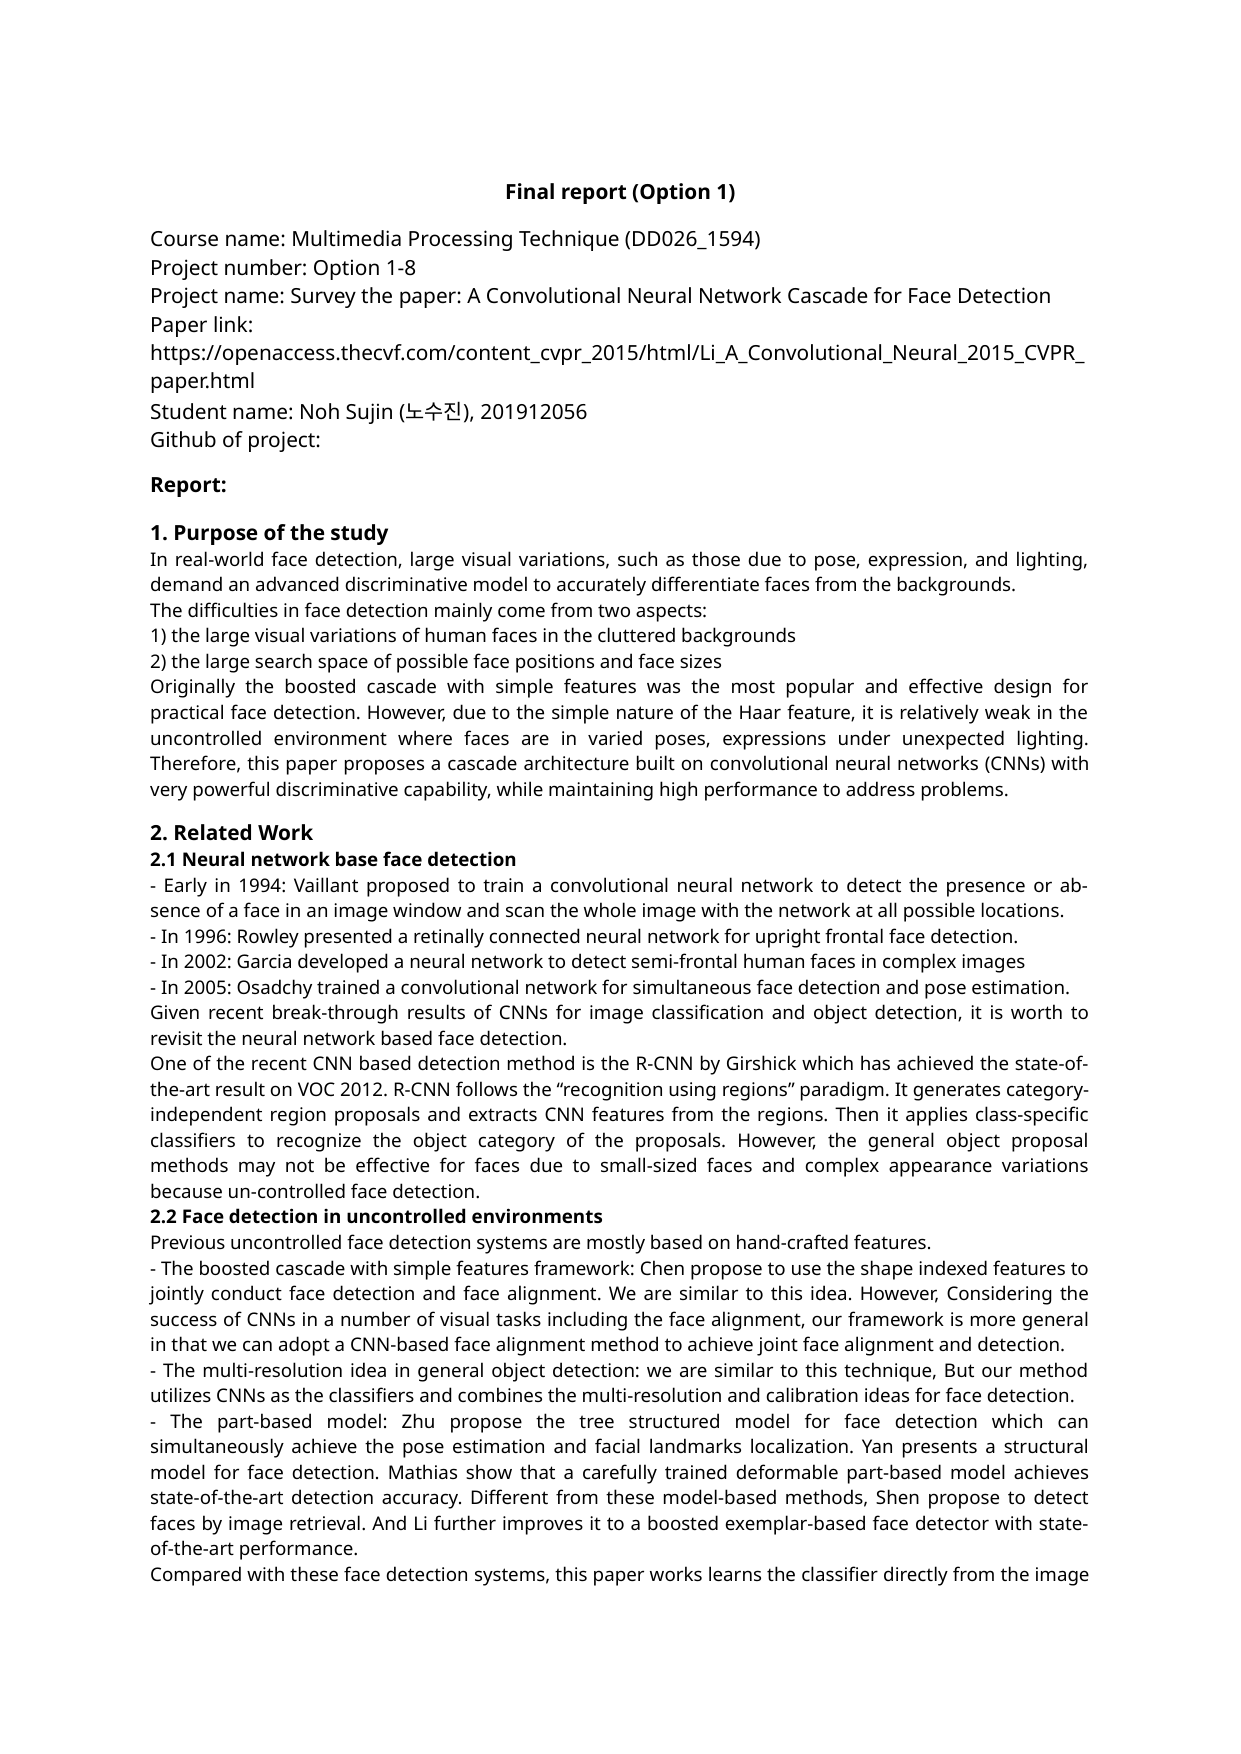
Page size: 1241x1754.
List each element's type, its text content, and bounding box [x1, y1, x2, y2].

text 1. Purpose of the study In real-world face detection, large visual variations, such as those due to pose, expression, and lighting, demand an advanced discriminative model to accurately differentiate faces from the backgrounds. The difficulties in face detection mainly come from two aspects: 1) the large visual variations of human faces in the cluttered backgrounds 2) the large search space of possible face positions and face sizes Originally the boosted cascade with simple features was the most popular and effective design for practical face detection. However, due to the simple nature of the Haar feature, it is relatively weak in the uncontrolled environment where faces are in varied poses, expressions under unexpected lighting. Therefore, this paper proposes a cascade architecture built on convolutional neural networks (CNNs) with very powerful discriminative capability, while maintaining high performance to address problems. [150, 518, 1090, 801]
text Course name: Multimedia Processing Technique (DD026_1594) Project number: Option 1-8 Project name: Survey the paper: A Convolutional Neural Network Cascade for Face Detection Paper link: https://openaccess.thecvf.com/content_cvpr_2015/html/Li_A_Convolutional_Neural_2015_CVPR_paper.html Student name: Noh Sujin (노수진), 201912056 Github of project: [150, 224, 1090, 454]
text Final report (Option 1) [150, 177, 1090, 206]
text Report: [150, 471, 1090, 499]
